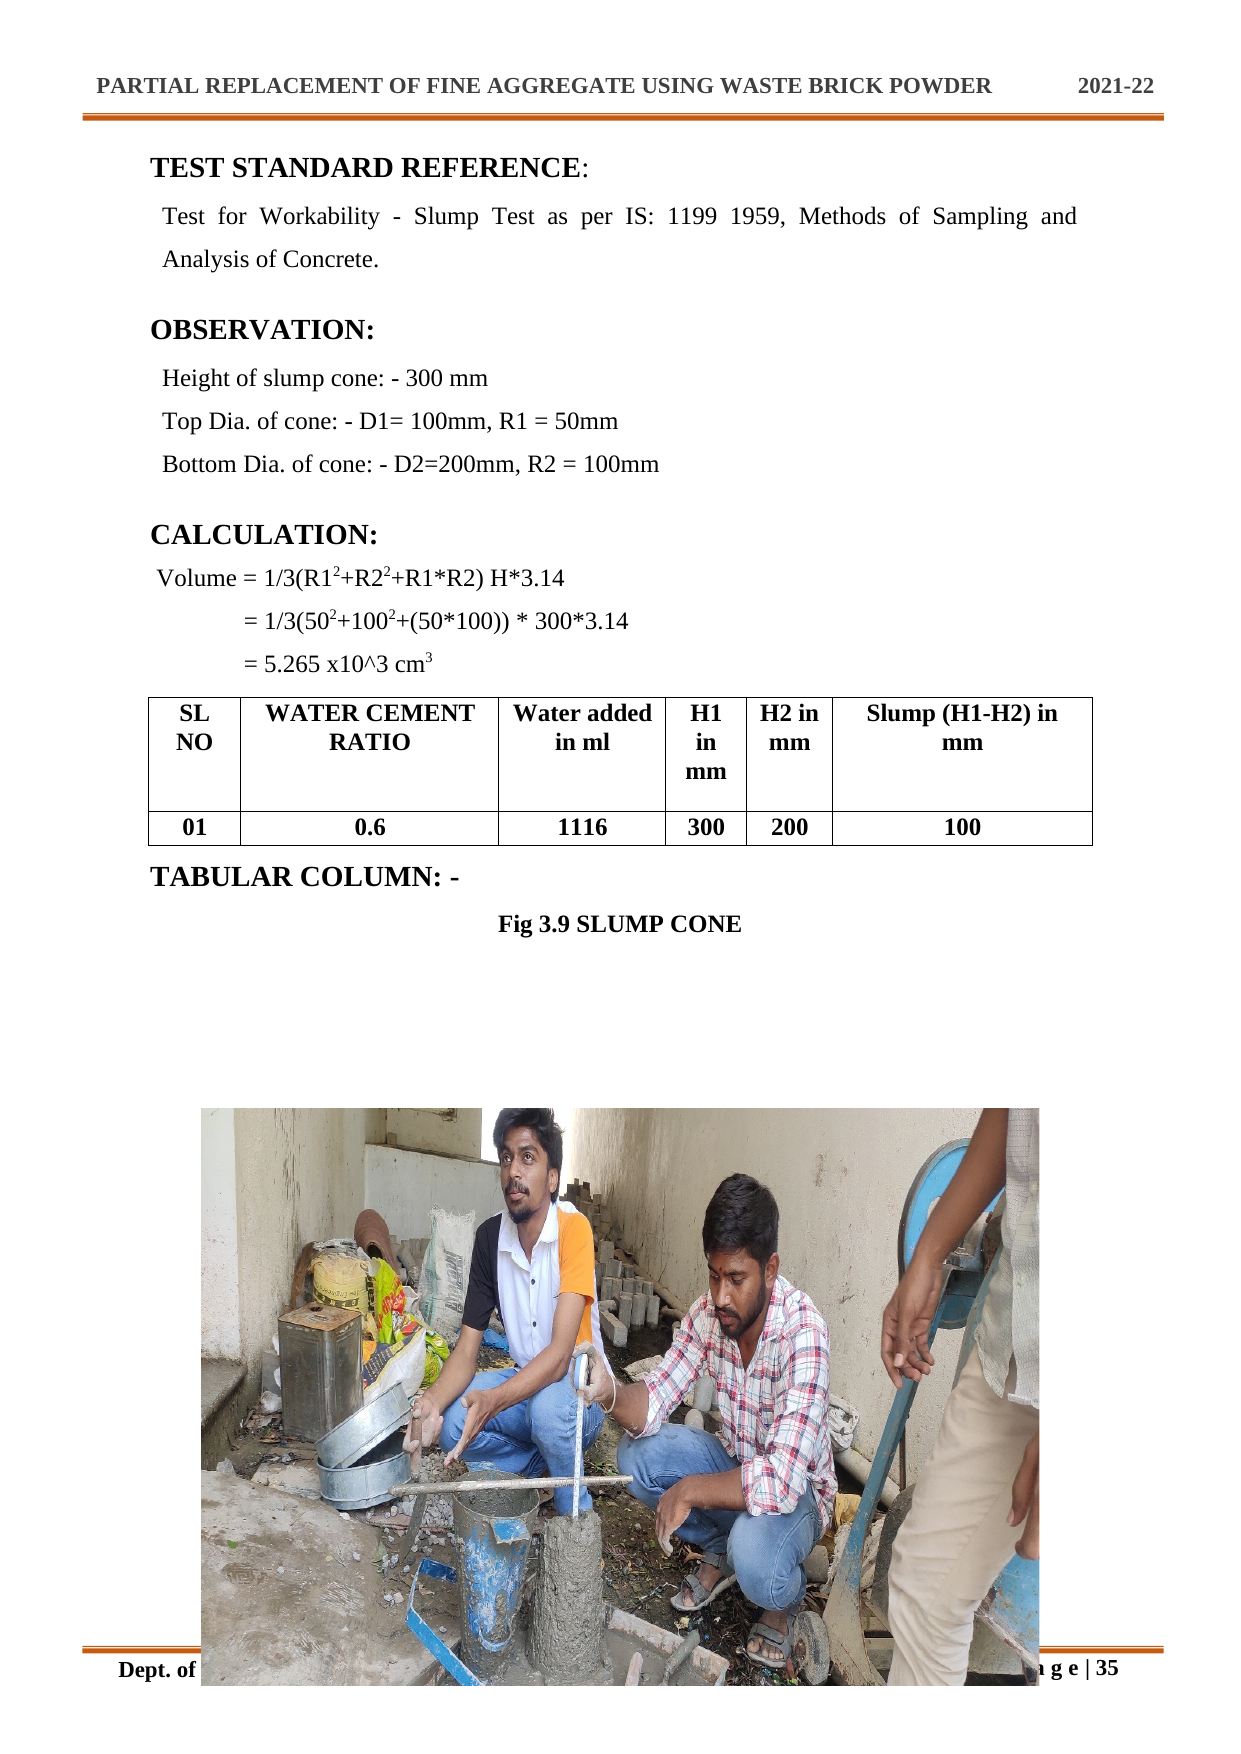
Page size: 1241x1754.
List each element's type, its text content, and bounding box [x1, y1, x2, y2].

text Bottom Dia. of cone: - D2=200mm, R2 = 100mm [162, 449, 1078, 478]
table_cell 300 [666, 812, 746, 845]
table_cell 0.6 [241, 812, 498, 845]
text OBSERVATION: [150, 312, 1090, 346]
table_header Slump (H1-H2) in mm [833, 698, 1092, 811]
text Fig 3.9 SLUMP CONE [150, 909, 1090, 938]
text Height of slump cone: - 300 mm [162, 363, 1078, 391]
text Test for Workability - Slump Test as per IS: 1199 1959, Methods of Sampling and Analysis of Concrete. [162, 201, 1078, 273]
text TEST STANDARD REFERENCE: [150, 150, 1090, 183]
text Top Dia. of cone: - D1= 100mm, R1 = 50mm [162, 406, 1078, 434]
table_cell 100 [833, 812, 1092, 845]
table_cell 01 [149, 812, 240, 845]
table_header H2 in mm [747, 698, 832, 811]
table_header Water added in ml [499, 698, 665, 811]
table_cell 200 [747, 812, 832, 845]
table_header SL NO [149, 698, 240, 811]
text = 5.265 x10^3 cm3 [150, 649, 1090, 678]
table_header WATER CEMENT RATIO [241, 698, 498, 811]
table_cell 1116 [499, 812, 665, 845]
table_header H1 in mm [666, 698, 746, 811]
picture [201, 1108, 1040, 1686]
text Volume = 1/3(R12+R22+R1*R2) H*3.14 [150, 563, 1090, 592]
text CALCULATION: [150, 517, 1090, 551]
text = 1/3(502+1002+(50*100)) * 300*3.14 [150, 606, 1090, 635]
text TABULAR COLUMN: - [150, 859, 1090, 892]
